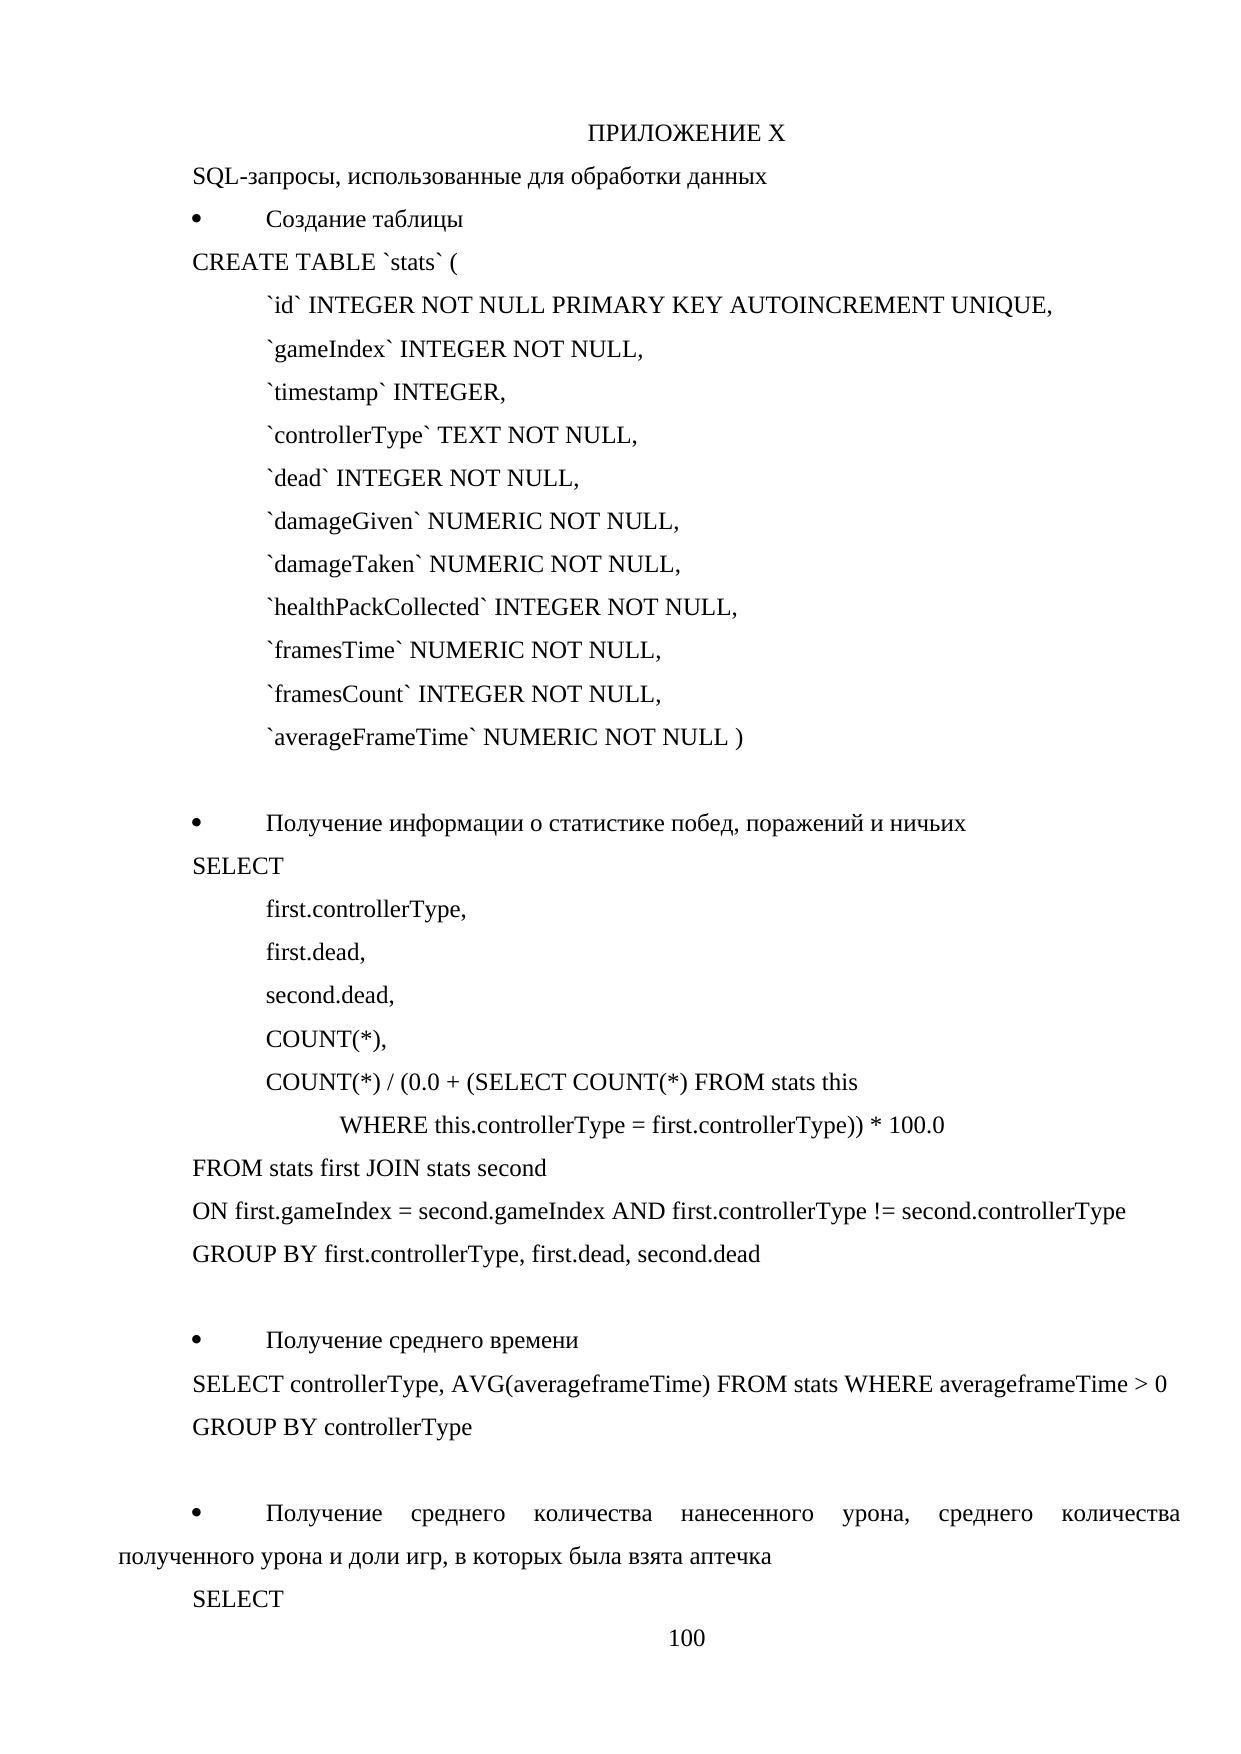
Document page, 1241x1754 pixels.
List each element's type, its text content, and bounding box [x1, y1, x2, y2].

text `gameIndex` INTEGER NOT NULL, [192, 334, 1181, 362]
text SELECT controllerType, AVG(averageframeTime) FROM stats WHERE averageframeTime > 0 [118, 1369, 1181, 1397]
text `framesTime` NUMERIC NOT NULL, [192, 636, 1181, 664]
subtitle Получение среднего количества нанесенного урона, среднего количества полученного урона и доли игр, в которых была взята аптечка [118, 1498, 1181, 1570]
text ON first.gameIndex = second.gameIndex AND first.controllerType != second.controllerType [118, 1196, 1181, 1225]
text CREATE TABLE `stats` ( [118, 247, 1181, 276]
text SELECT [118, 851, 1181, 880]
text GROUP BY first.controllerType, first.dead, second.dead [118, 1239, 1181, 1268]
text SQL-запросы, использованные для обработки данных [118, 161, 1181, 190]
subtitle Получение среднего времени [118, 1326, 1181, 1354]
text second.dead, [118, 981, 1181, 1009]
text `framesCount` INTEGER NOT NULL, [192, 679, 1181, 707]
text FROM stats first JOIN stats second [118, 1153, 1181, 1182]
text GROUP BY controllerType [118, 1412, 1181, 1441]
text SELECT [118, 1584, 1181, 1613]
text `timestamp` INTEGER, [192, 377, 1181, 406]
text `averageFrameTime` NUMERIC NOT NULL ) [192, 722, 1181, 751]
text `damageGiven` NUMERIC NOT NULL, [192, 506, 1181, 535]
subtitle Получение информации о статистике побед, поражений и ничьих [118, 808, 1181, 837]
text `damageTaken` NUMERIC NOT NULL, [192, 549, 1181, 578]
text `controllerType` TEXT NOT NULL, [192, 420, 1181, 449]
text `id` INTEGER NOT NULL PRIMARY KEY AUTOINCREMENT UNIQUE, [192, 291, 1181, 319]
text `dead` INTEGER NOT NULL, [192, 463, 1181, 492]
text COUNT(*) / (0.0 + (SELECT COUNT(*) FROM stats this [118, 1067, 1181, 1096]
text WHERE this.controllerType = first.controllerType)) * 100.0 [266, 1110, 1181, 1139]
text first.controllerType, [118, 894, 1181, 923]
text ПРИЛОЖЕНИЕ X [118, 118, 1181, 147]
text `healthPackCollected` INTEGER NOT NULL, [192, 592, 1181, 621]
subtitle Создание таблицы [118, 204, 1181, 233]
text first.dead, [118, 937, 1181, 966]
text COUNT(*), [118, 1024, 1181, 1052]
